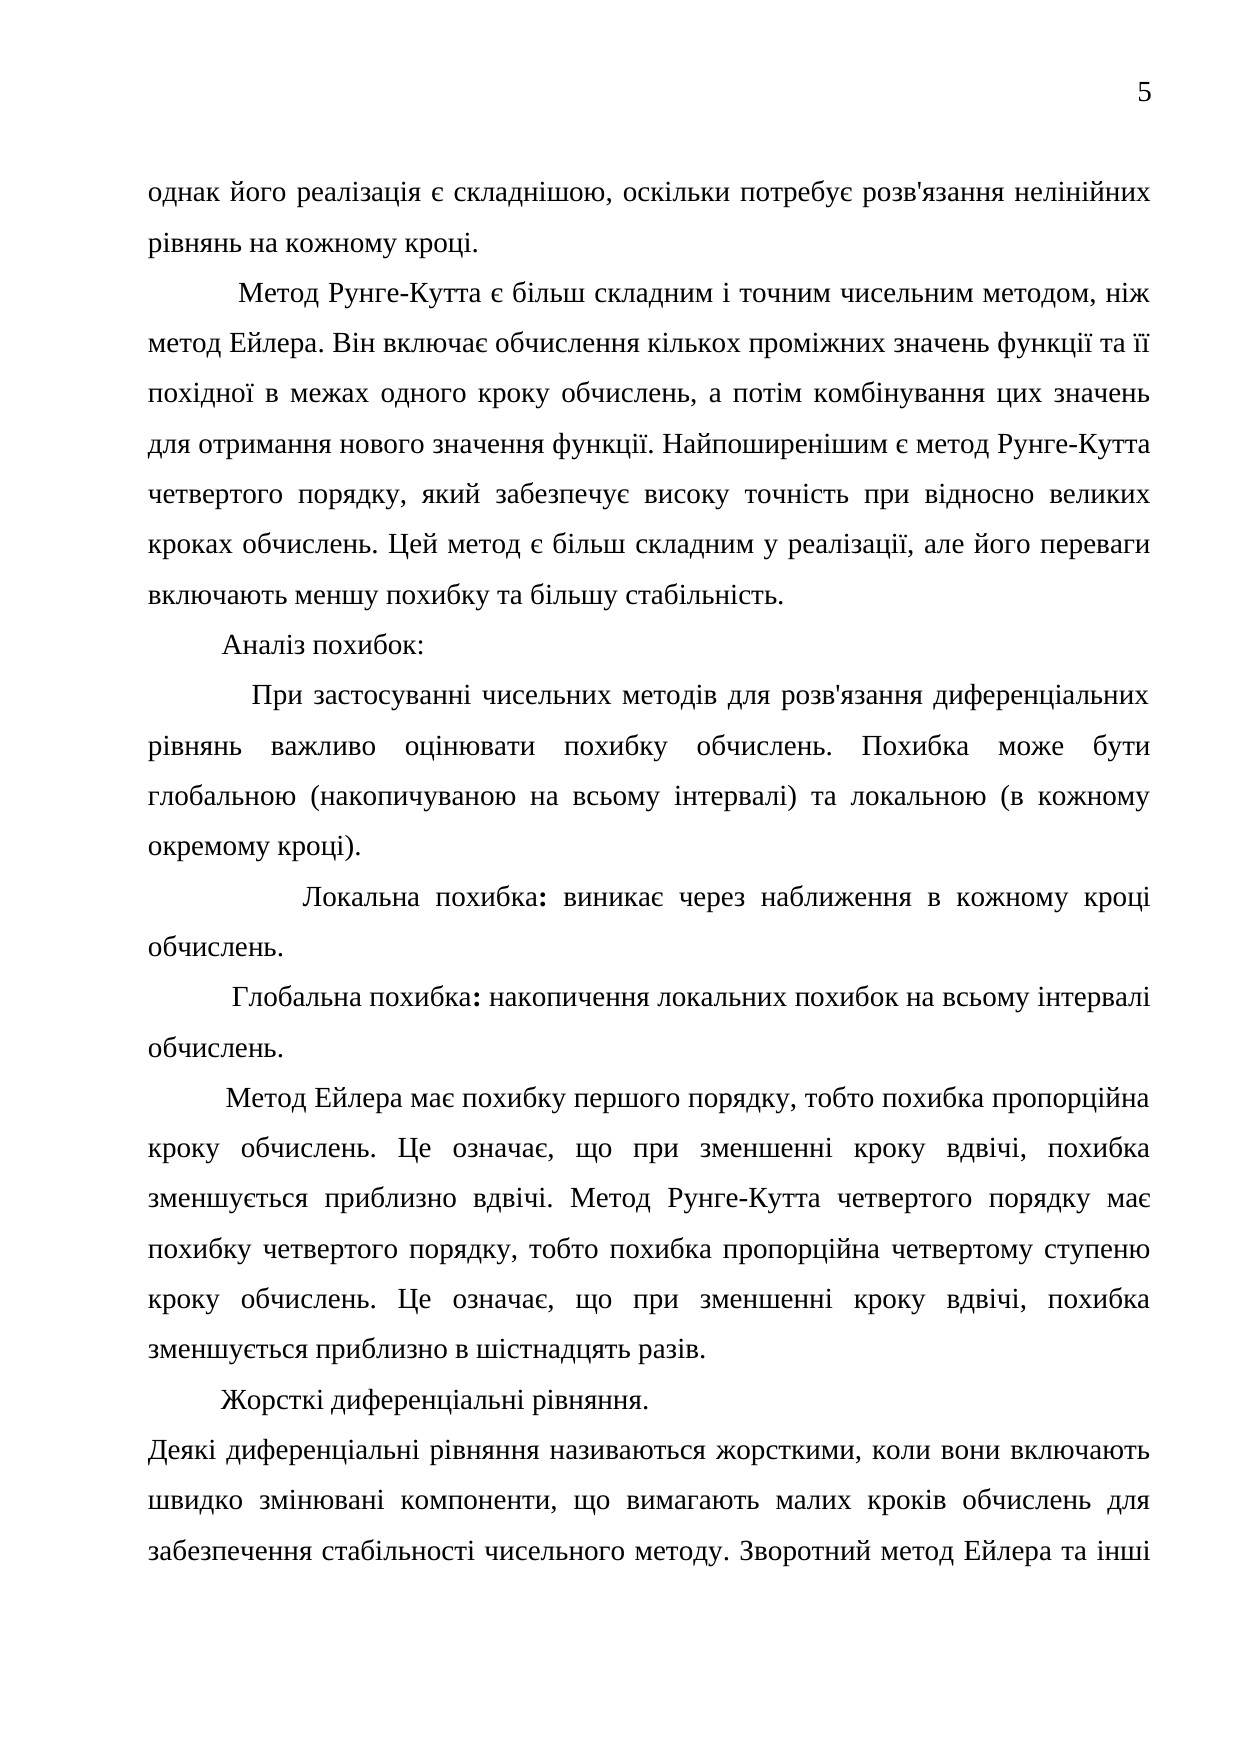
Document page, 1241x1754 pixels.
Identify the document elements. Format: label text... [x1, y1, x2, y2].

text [148, 174, 1152, 258]
text Локальна похибка: виникає через наближення в кожному кроці обчислень. [148, 879, 1152, 963]
text Аналіз похибок: [221, 627, 1152, 661]
text При застосуванні чисельних методів для розв'язання диференціальних рівнянь важливо оцінювати похибку обчислень. Похибка може бути глобальною (накопичуваною на всьому інтервалі) та локальною (в кожному окремому кроці). [148, 677, 1152, 862]
text Метод Рунге-Кутта є більш складним і точним чисельним методом, ніж метод Ейлера. Він включає обчислення кількох проміжних значень функції та її похідної в межах одного кроку обчислень, а потім комбінування цих значень для отримання нового значення функції. Найпоширенішим є метод Рунге-Кутта четвертого порядку, який забезпечує високу точність при відносно великих кроках обчислень. Цей метод є більш складним у реалізації, але його переваги включають меншу похибку та більшу стабільність. [148, 275, 1152, 610]
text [148, 1432, 1152, 1566]
text Метод Ейлера має похибку першого порядку, тобто похибка пропорційна кроку обчислень. Це означає, що при зменшенні кроку вдвічі, похибка зменшується приблизно вдвічі. Метод Рунге-Кутта четвертого порядку має похибку четвертого порядку, тобто похибка пропорційна четвертому ступеню кроку обчислень. Це означає, що при зменшенні кроку вдвічі, похибка зменшується приблизно в шістнадцять разів. [148, 1080, 1152, 1365]
text Жорсткі диференціальні рівняння. [148, 1382, 1152, 1415]
text Глобальна похибка: накопичення локальних похибок на всьому інтервалі обчислень. [148, 979, 1152, 1063]
